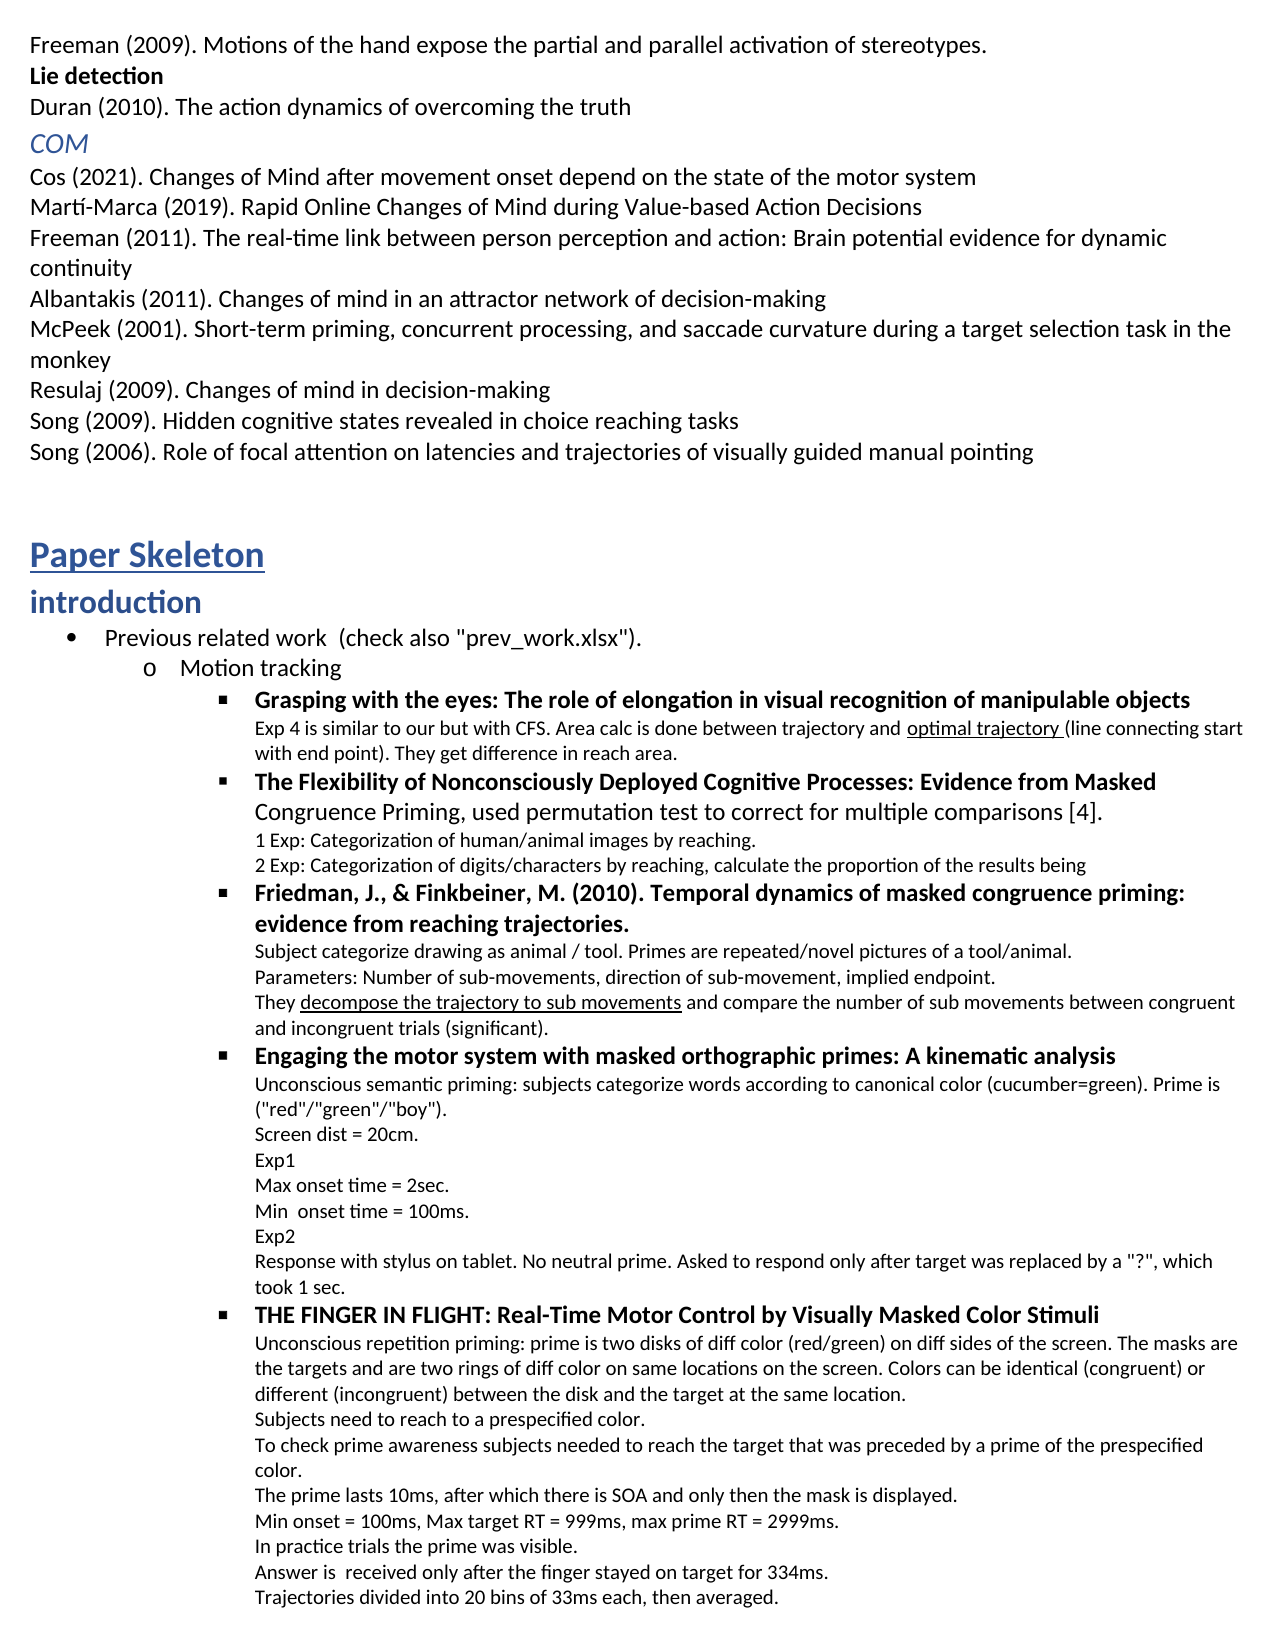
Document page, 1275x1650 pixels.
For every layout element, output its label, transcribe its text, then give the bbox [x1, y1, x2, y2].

text Exp2 [254, 1223, 1255, 1249]
text Lie detection [29, 60, 1255, 91]
subtitle COM [29, 125, 1255, 161]
subtitle introduction [29, 581, 1255, 622]
list Grasping with the eyes: The role of elongation in visual recognition of manipulable objects [217, 684, 1255, 715]
text Unconscious semantic priming: subjects categorize words according to canonical color (cucumber=green). Prime is ("red"/"green"/"boy"). [254, 1071, 1255, 1122]
text Albantakis (2011). Changes of mind in an attractor network of decision-making [29, 283, 1255, 313]
text Min onset = 100ms, Max target RT = 999ms, max prime RT = 2999ms. [254, 1508, 1255, 1533]
text Exp 4 is similar to our but with CFS. Area calc is done between trajectory and optimal trajectory (line connecting start with end point). They get difference in reach area. [254, 715, 1255, 766]
list Engaging the motor system with masked orthographic primes: A kinematic analysis [217, 1040, 1255, 1071]
text Freeman (2011). The real-time link between person perception and action: Brain potential evidence for dynamic continuity [29, 222, 1255, 283]
text Max onset time = 2sec. [254, 1172, 1255, 1198]
text Response with stylus on tablet. No neutral prime. Asked to respond only after target was replaced by a "?", which took 1 sec. [254, 1249, 1255, 1299]
text Subject categorize drawing as animal / tool. Primes are repeated/novel pictures of a tool/animal. [254, 939, 1255, 964]
text Song (2009). Hidden cognitive states revealed in choice reaching tasks [29, 405, 1255, 436]
text Martí-Marca (2019). Rapid Online Changes of Mind during Value-based Action Decisions [29, 191, 1255, 222]
text Trajectories divided into 20 bins of 33ms each, then averaged. [254, 1584, 1255, 1610]
text They decompose the trajectory to sub movements and compare the number of sub movements between congruent and incongruent trials (significant). [254, 989, 1255, 1040]
text Subjects need to reach to a prespecified color. [254, 1406, 1255, 1432]
list Friedman, J., & Finkbeiner, M. (2010). Temporal dynamics of masked congruence priming: evidence from reaching trajectories. [217, 878, 1255, 939]
text The prime lasts 10ms, after which there is SOA and only then the mask is displayed. [254, 1483, 1255, 1508]
text 1 Exp: Categorization of human/animal images by reaching. [254, 827, 1255, 852]
text Exp1 [254, 1147, 1255, 1172]
text Unconscious repetition priming: prime is two disks of diff color (red/green) on diff sides of the screen. The masks are the targets and are two rings of diff color on same locations on the screen. Colors can be identical (congruent) or different (incongruent) between the disk and the target at the same location. [254, 1330, 1255, 1406]
text Cos (2021). Changes of Mind after movement onset depend on the state of the motor system [29, 161, 1255, 191]
text McPeek (2001). Short-term priming, concurrent processing, and saccade curvature during a target selection task in the monkey [29, 313, 1255, 374]
text Duran (2010). The action dynamics of overcoming the truth [29, 91, 1255, 121]
list The Flexibility of Nonconsciously Deployed Cognitive Processes: Evidence from Masked Congruence Priming, used permutation test to correct for multiple comparisons [4]. [217, 766, 1255, 827]
list Motion tracking [142, 653, 1255, 684]
text Freeman (2009). Motions of the hand expose the partial and parallel activation of stereotypes. [29, 29, 1255, 60]
text Song (2006). Role of focal attention on latencies and trajectories of visually guided manual pointing [29, 436, 1255, 466]
subtitle Paper Skeleton [29, 531, 1255, 577]
list Previous related work (check also "prev_work.xlsx"). [67, 622, 1255, 653]
list THE FINGER IN FLIGHT: Real-Time Motor Control by Visually Masked Color Stimuli [217, 1299, 1255, 1330]
text Resulaj (2009). Changes of mind in decision-making [29, 374, 1255, 405]
text To check prime awareness subjects needed to reach the target that was preceded by a prime of the prespecified color. [254, 1432, 1255, 1483]
text Parameters: Number of sub-movements, direction of sub-movement, implied endpoint. [254, 964, 1255, 989]
text Screen dist = 20cm. [254, 1122, 1255, 1147]
text Answer is received only after the finger stayed on target for 334ms. [254, 1559, 1255, 1584]
text 2 Exp: Categorization of digits/characters by reaching, calculate the proportion of the results being [254, 852, 1255, 878]
text In practice trials the prime was visible. [254, 1533, 1255, 1559]
text Min onset time = 100ms. [254, 1198, 1255, 1223]
